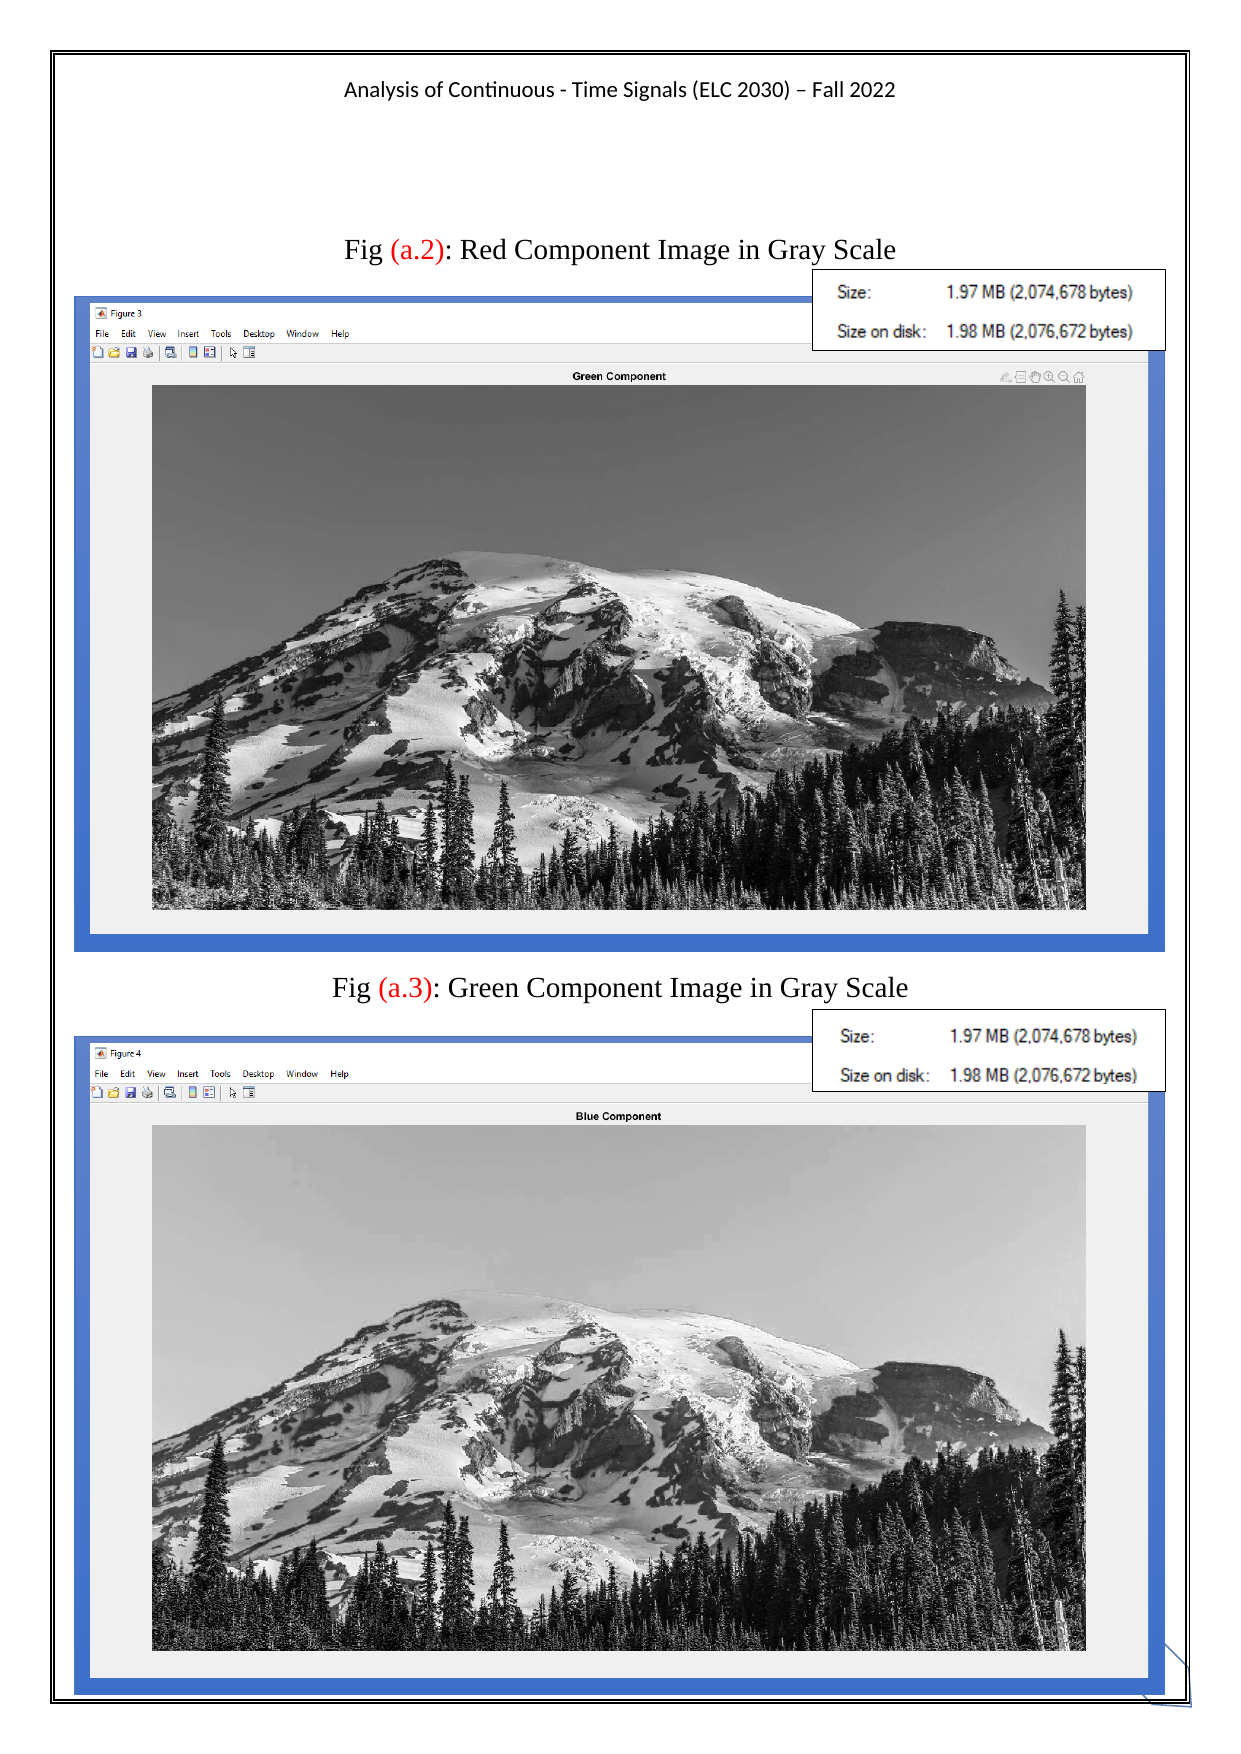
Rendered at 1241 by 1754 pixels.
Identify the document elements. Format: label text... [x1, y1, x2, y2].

picture [827, 276, 1149, 343]
picture [827, 1017, 1149, 1084]
text Fig (a.3): Green Component Image in Gray Scale [75, 970, 1165, 1004]
picture [90, 1043, 1149, 1678]
picture [90, 303, 1149, 934]
text Fig (a.2): Red Component Image in Gray Scale [75, 232, 1165, 266]
